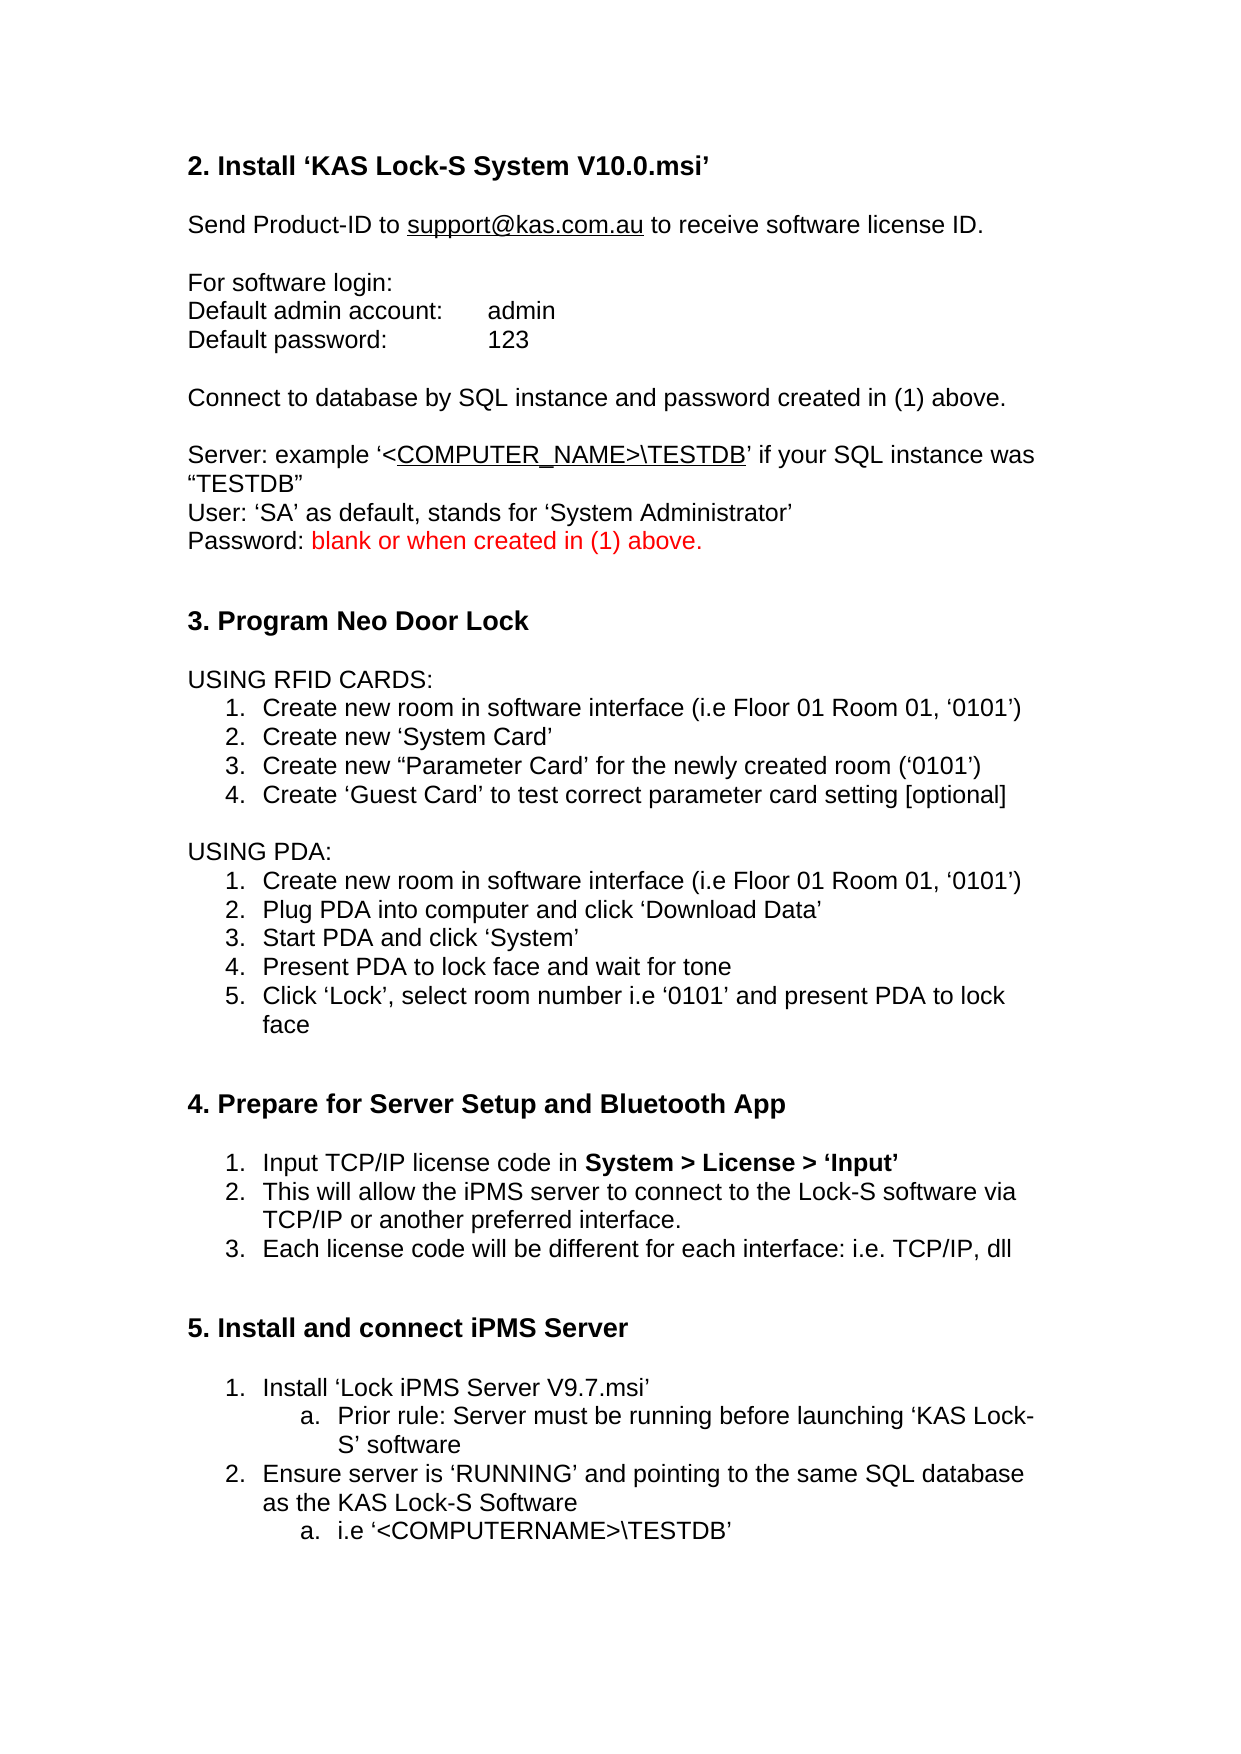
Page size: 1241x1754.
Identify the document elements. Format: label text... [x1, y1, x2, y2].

list i.e ‘<COMPUTERNAME>\TESTDB’ [300, 1516, 1053, 1545]
list Each license code will be different for each interface: i.e. TCP/IP, dll [225, 1234, 1053, 1263]
list Create new ‘System Card’ [225, 722, 1053, 751]
text USING PDA: [187, 837, 1053, 866]
list Install ‘Lock iPMS Server V9.7.msi’ [225, 1372, 1053, 1401]
subtitle 2. Install ‘KAS Lock-S System V10.0.msi’ [187, 150, 1053, 181]
text USING RFID CARDS: [187, 664, 1053, 693]
list Start PDA and click ‘System’ [225, 923, 1053, 952]
text Send Product-ID to support@kas.com.au to receive software license ID. [187, 210, 1053, 239]
list Create new room in software interface (i.e Floor 01 Room 01, ‘0101’) [225, 866, 1053, 894]
list Present PDA to lock face and wait for tone [225, 952, 1053, 981]
text Connect to database by SQL instance and password created in (1) above. [187, 382, 1053, 411]
list Create ‘Guest Card’ to test correct parameter card setting [optional] [225, 779, 1053, 808]
text Password: blank or when created in (1) above. [187, 526, 1053, 555]
text Default admin account: admin [187, 296, 1053, 325]
list Prior rule: Server must be running before launching ‘KAS Lock-S’ software [300, 1401, 1053, 1459]
subtitle 4. Prepare for Server Setup and Bluetooth App [187, 1088, 1053, 1119]
list Plug PDA into computer and click ‘Download Data’ [225, 894, 1053, 923]
text For software login: [187, 267, 1053, 296]
subtitle 5. Install and connect iPMS Server [187, 1312, 1053, 1344]
subtitle 3. Program Neo Door Lock [187, 604, 1053, 636]
list Click ‘Lock’, select room number i.e ‘0101’ and present PDA to lock face [225, 981, 1053, 1038]
text Default password: 123 [187, 325, 1053, 354]
list Create new room in software interface (i.e Floor 01 Room 01, ‘0101’) [225, 693, 1053, 722]
text Server: example ‘<COMPUTER_NAME>\TESTDB’ if your SQL instance was “TESTDB” User: ‘SA’ as default, stands for ‘System Administrator’ [187, 440, 1053, 526]
list Create new “Parameter Card’ for the newly created room (‘0101’) [225, 751, 1053, 779]
list This will allow the iPMS server to connect to the Lock-S software via TCP/IP or another preferred interface. [225, 1177, 1053, 1234]
list Ensure server is ‘RUNNING’ and pointing to the same SQL database as the KAS Lock-S Software [225, 1459, 1053, 1516]
list Input TCP/IP license code in System > License > ‘Input’ [225, 1148, 1053, 1177]
